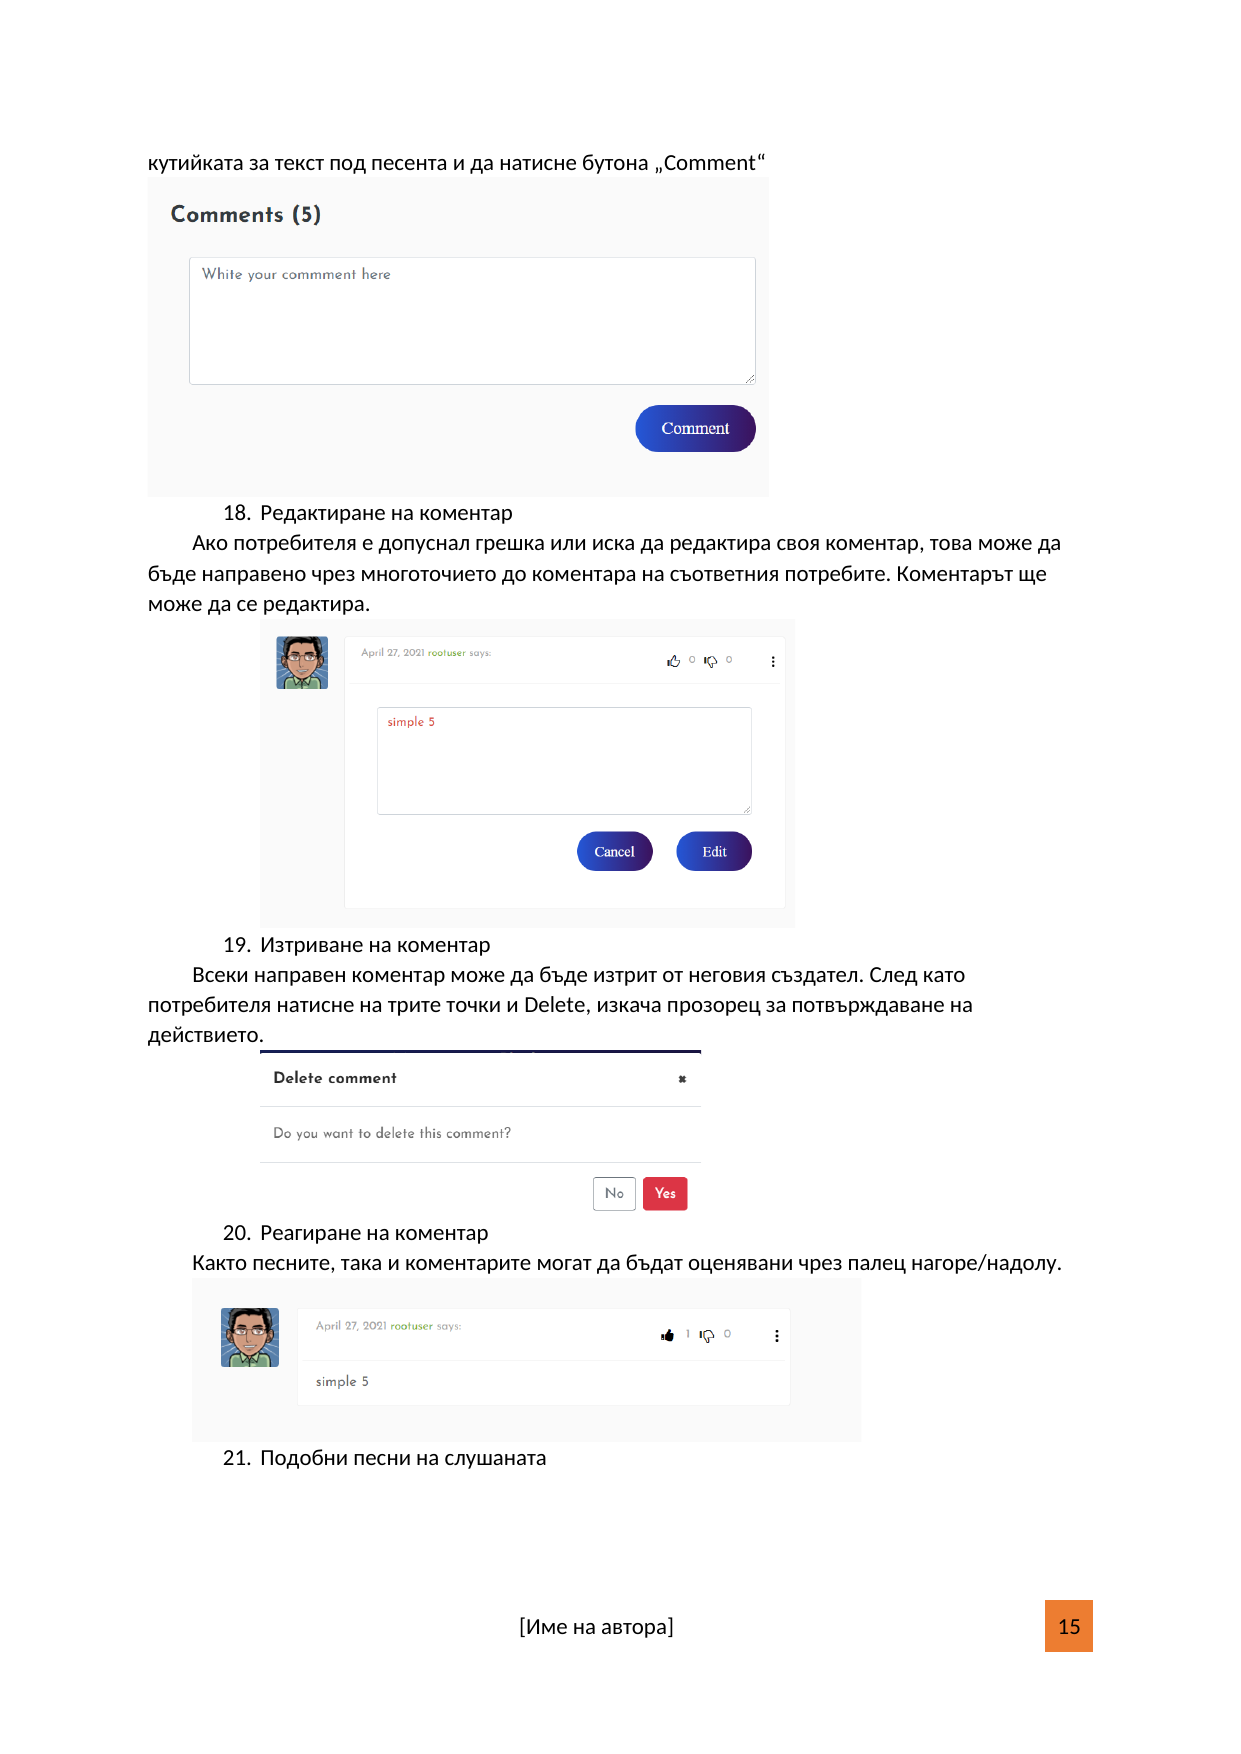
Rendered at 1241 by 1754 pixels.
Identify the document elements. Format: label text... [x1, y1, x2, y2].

list Редактиране на коментар [223, 498, 1093, 526]
picture [192, 1278, 862, 1442]
list Ако потребителя е допуснал грешка или иска да редактира своя коментар, това може да бъде направено чрез многоточието до коментара на съответния потребите. Коментарът ще може да се редактира. [148, 528, 1093, 617]
picture [147, 177, 769, 497]
list Изтриване на коментар [223, 930, 1093, 958]
list Реагиране на коментар [223, 1218, 1093, 1246]
picture [260, 619, 796, 928]
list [148, 148, 1093, 496]
list Подобни песни на слушаната [223, 1443, 1093, 1471]
list Както песните, така и коментарите могат да бъдат оценявани чрез палец нагоре/надолу. [192, 1248, 1093, 1276]
picture [260, 1050, 702, 1216]
list Всеки направен коментар може да бъде изтрит от неговия създател. След като потребителя натисне на трите точки и Delete, изкача прозорец за потвърждаване на действието. [148, 960, 1093, 1048]
